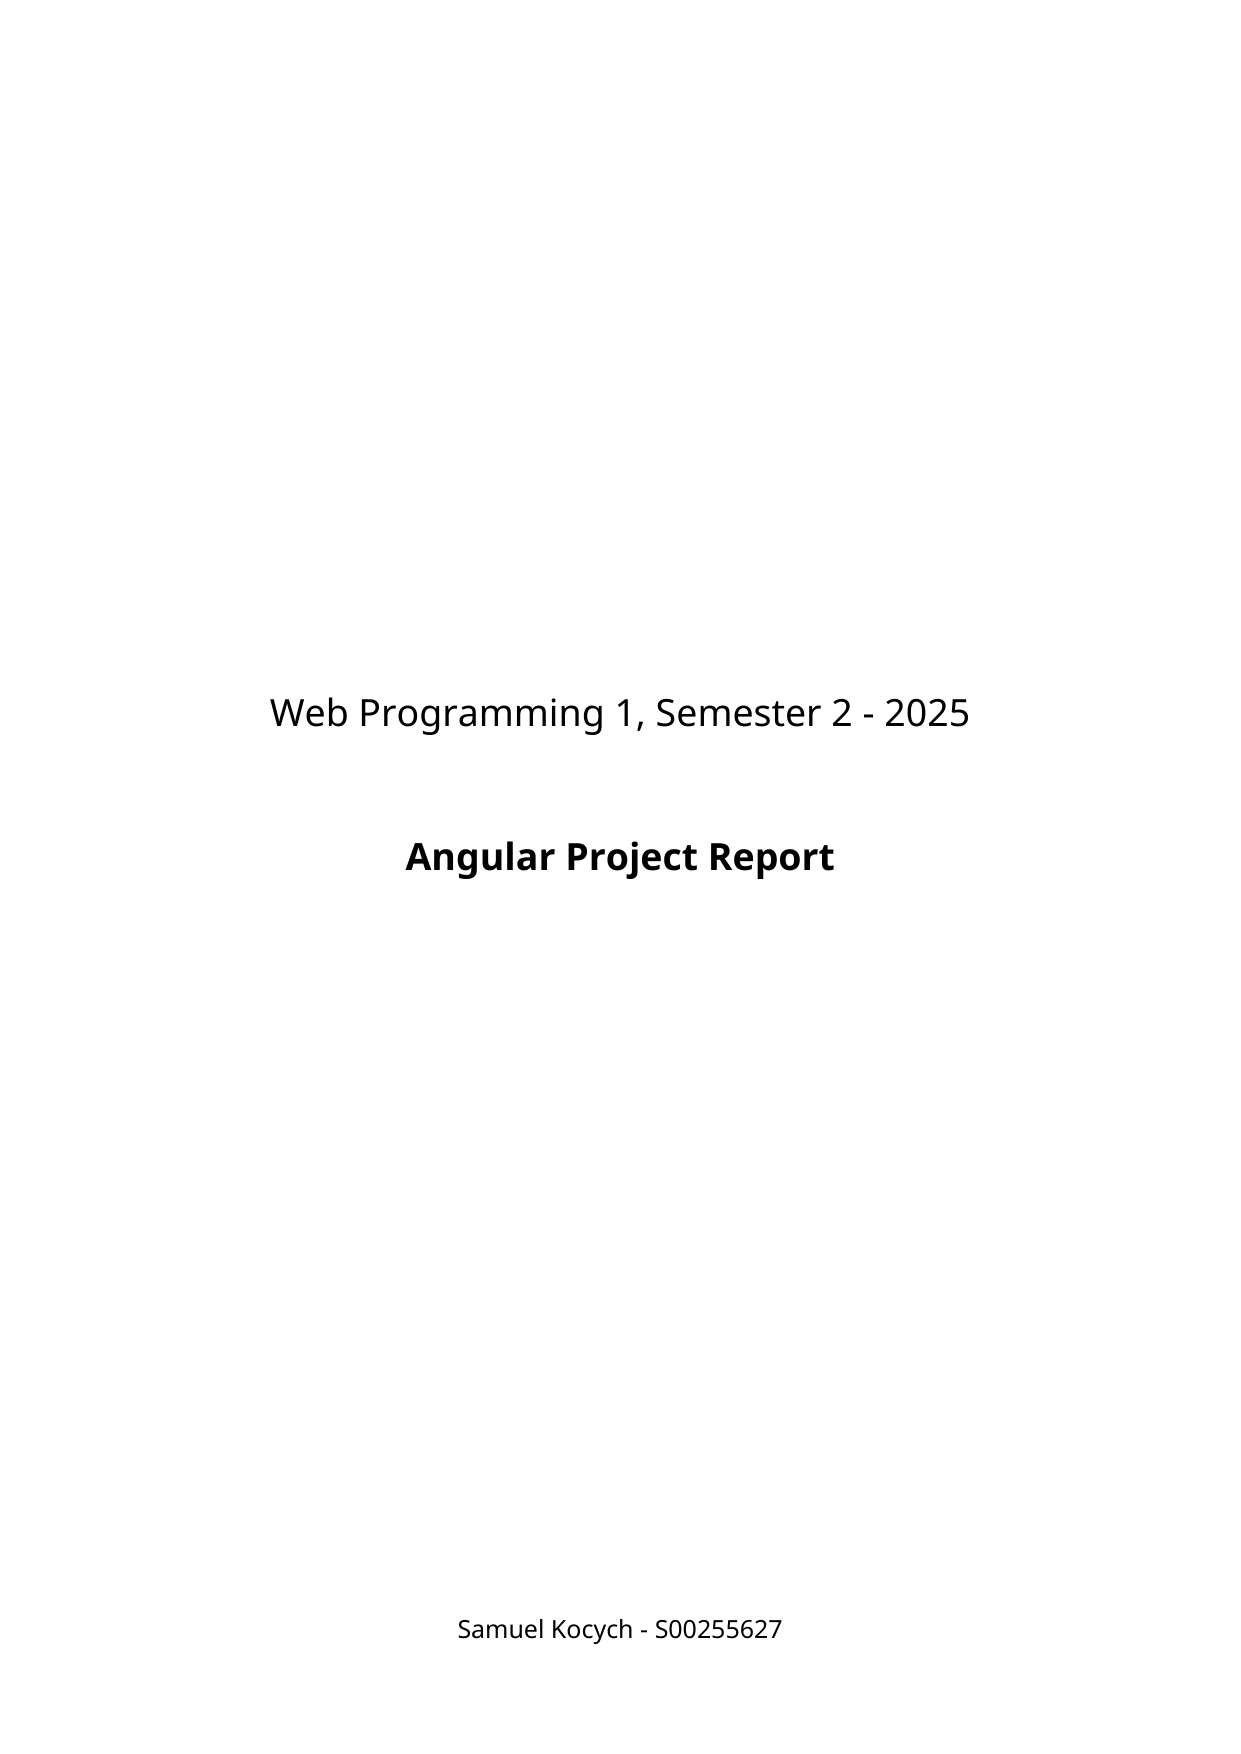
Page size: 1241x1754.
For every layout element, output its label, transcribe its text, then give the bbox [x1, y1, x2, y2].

text Web Programming 1, Semester 2 - 2025 [150, 686, 1090, 737]
text Angular Project Report [150, 831, 1090, 882]
